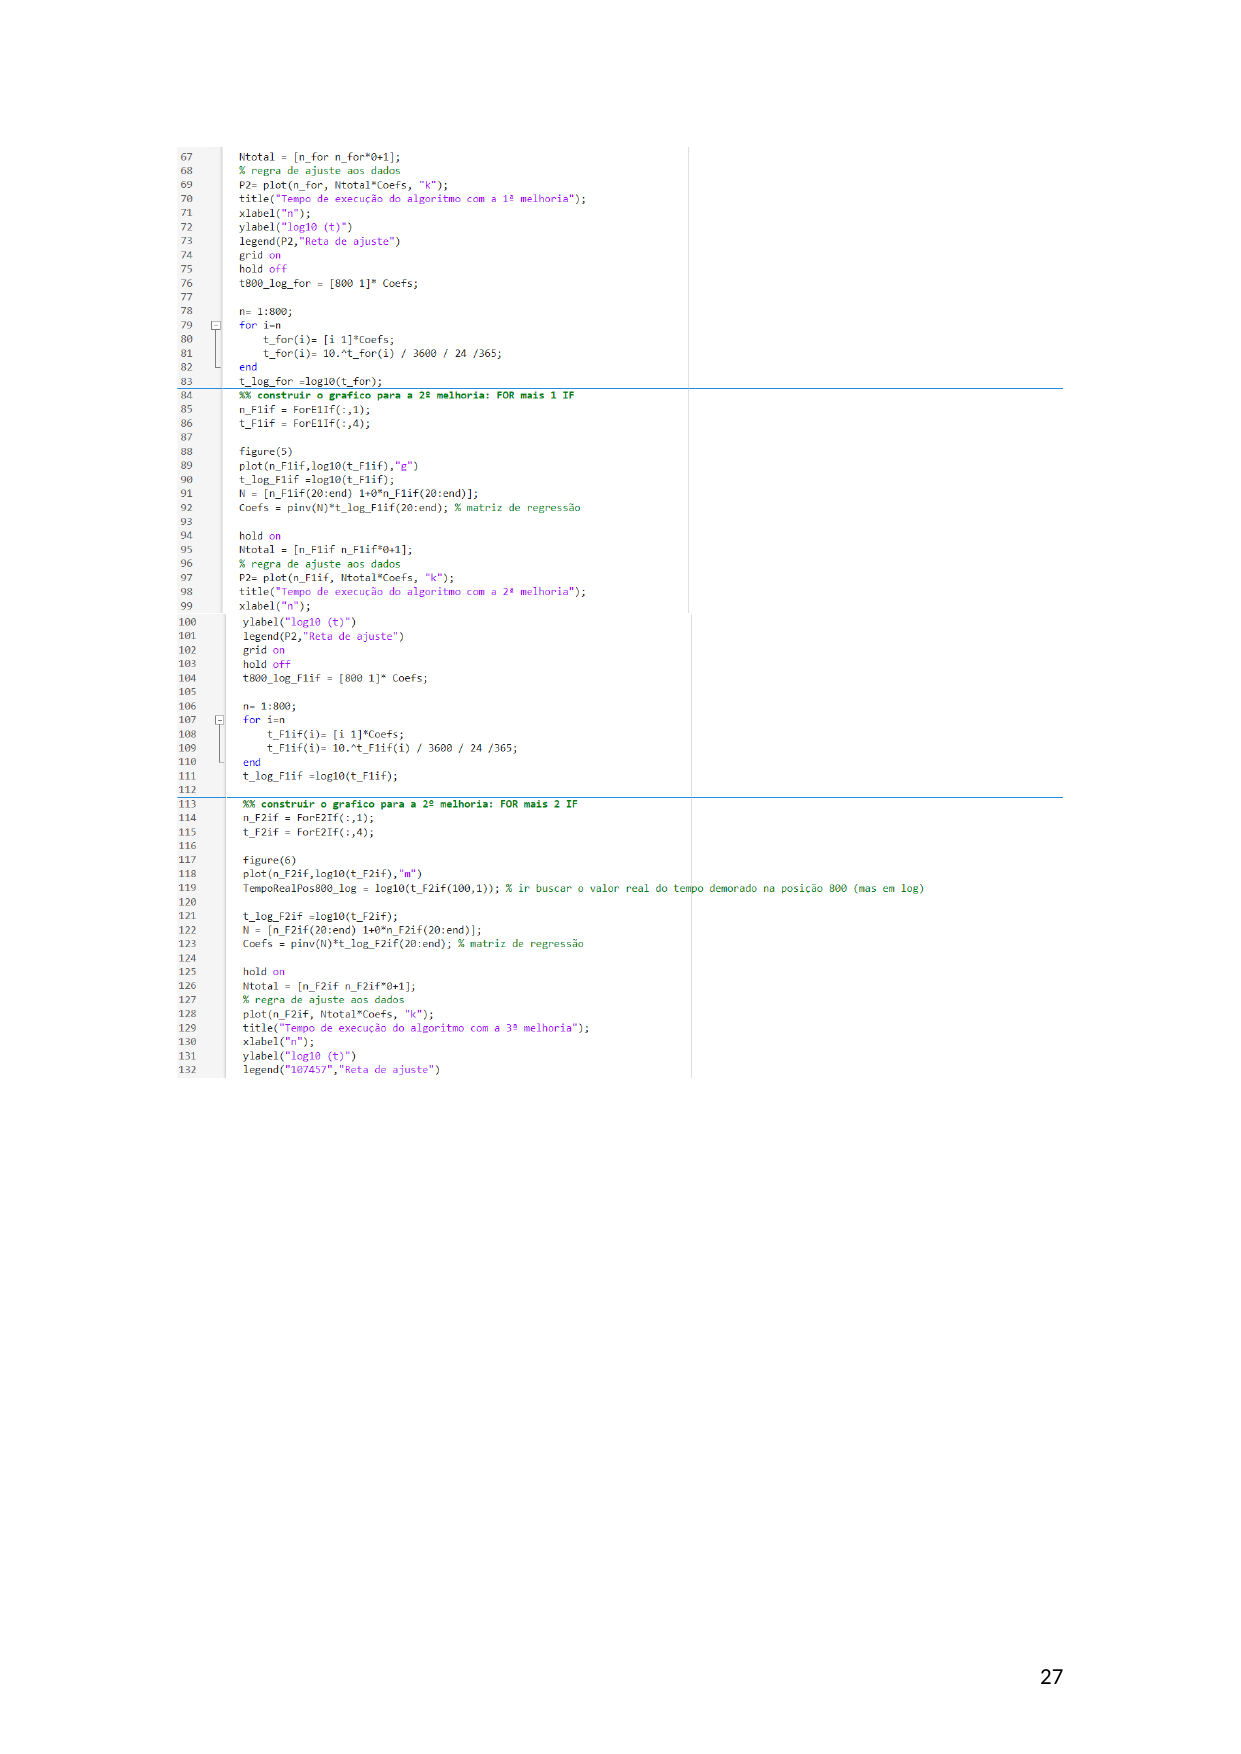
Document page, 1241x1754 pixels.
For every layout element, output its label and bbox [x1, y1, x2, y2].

picture [177, 614, 1063, 1078]
picture [177, 147, 1063, 613]
